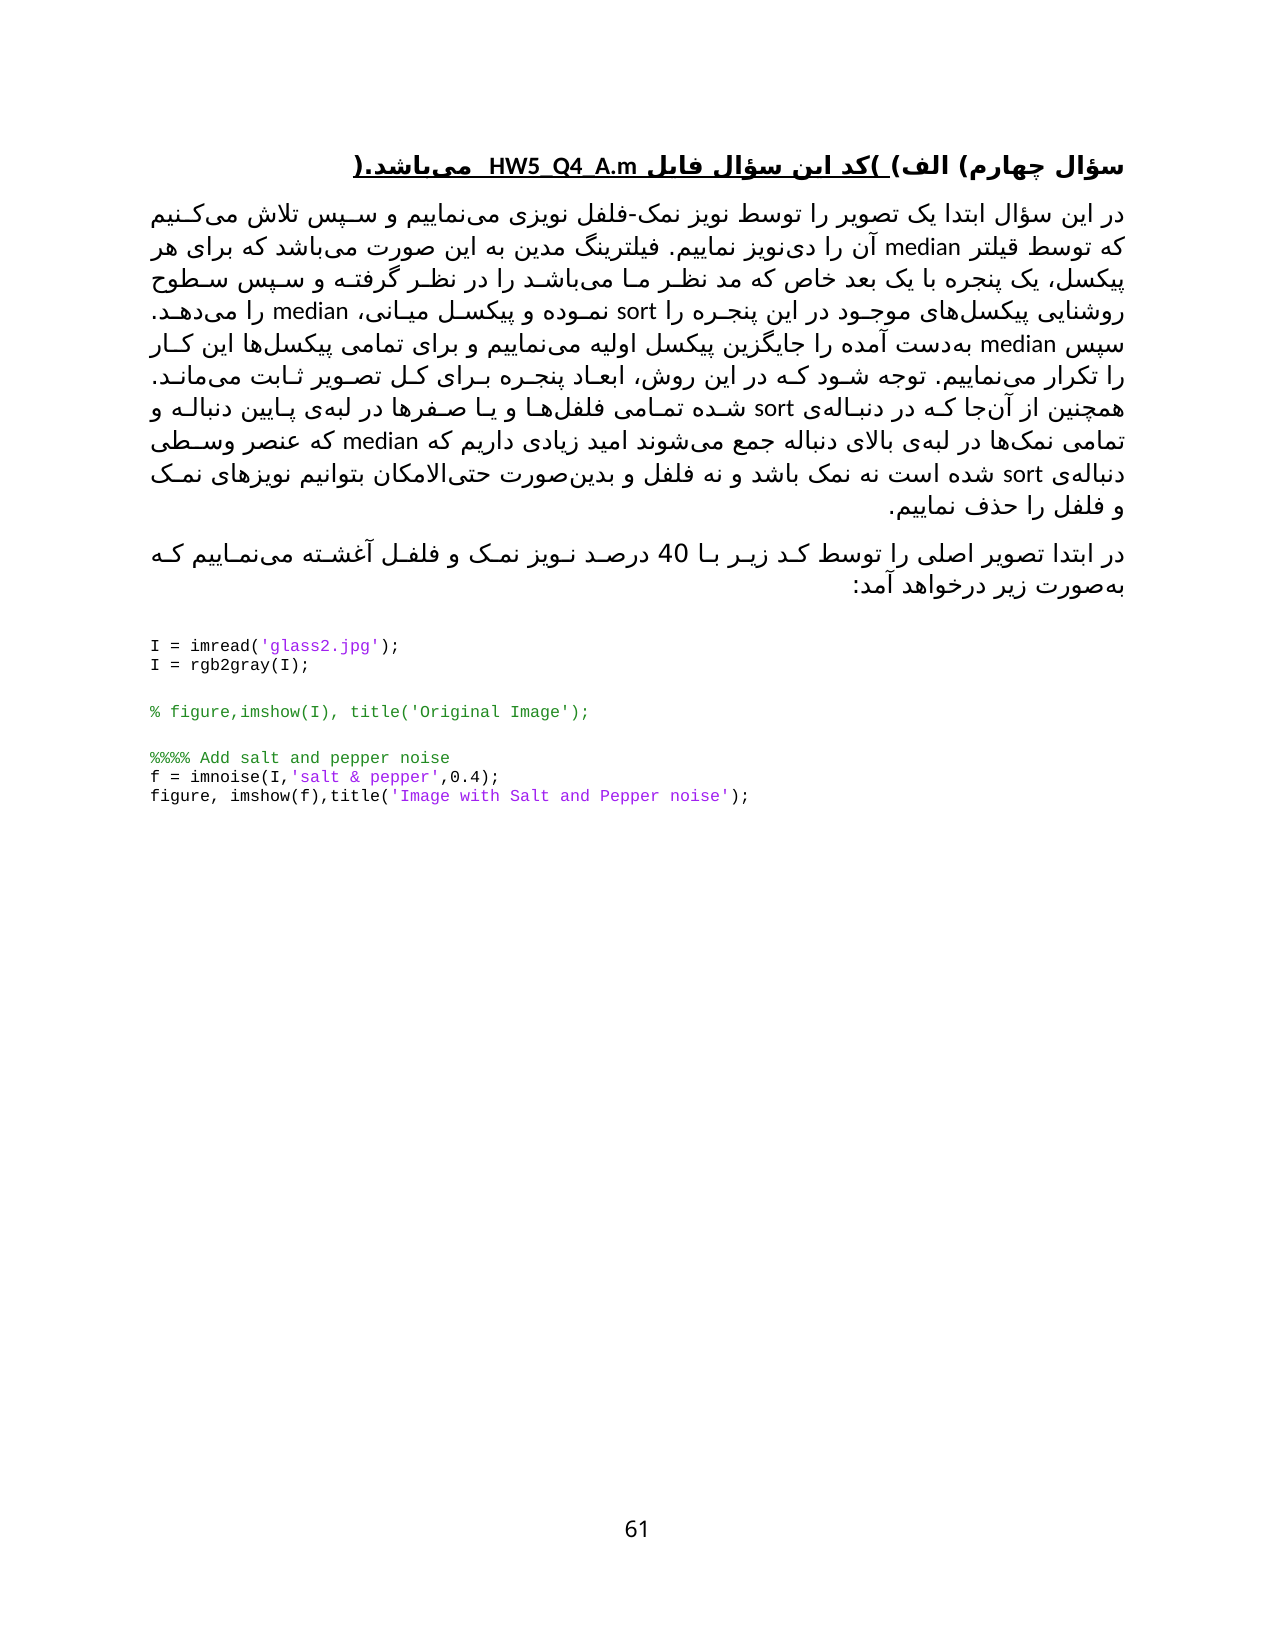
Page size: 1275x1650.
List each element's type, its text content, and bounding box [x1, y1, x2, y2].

text در ابتدا تصویر اصلی را توسط کد زیر با 40 درصد نویز نمک و فلفل آغشته می‌نماییم که به‌صورت زیر درخواهد آمد: [150, 539, 1125, 599]
text %%%% Add salt and pepper noise [150, 750, 1125, 769]
text سؤال چهارم) الف) )کد این سؤال فایل HW5_Q4_A.m می‌باشد.( [150, 150, 1125, 181]
text figure, imshow(f),title('Image with Salt and Pepper noise'); [150, 788, 1125, 807]
text I = rgb2gray(I); [150, 656, 1125, 675]
text % figure,imshow(I), title('Original Image'); [150, 703, 1125, 722]
text f = imnoise(I,'salt & pepper',0.4); [150, 769, 1125, 788]
text در این سؤال ابتدا یک تصویر را توسط نویز نمک-فلفل نویزی می‌نماییم و سپس تلاش می‌کنیم که توسط قیلتر median آن را دی‌نویز نماییم. فیلترینگ مدین به این صورت می‌باشد که برای هر پیکسل، یک پنجره با یک بعد خاص که مد نظر ما می‌باشد را در نظر گرفته و سپس سطوح روشنایی پیکسل‌های موجود در این پنجره را sort نموده و پیکسل میانی، median را می‌دهد. سپس median به‌دست آمده را جایگزین پیکسل اولیه می‌نماییم و برای تمامی پیکسل‌ها این کار را تکرار می‌نماییم. توجه شود که در این روش، ابعاد پنجره برای کل تصویر ثابت می‌ماند. همچنین از آن‌جا که در دنباله‌ی sort شده تمامی فلفل‌ها و یا صفرها در لبه‌ی پایین دنباله و تمامی نمک‌ها در لبه‌ی بالای دنباله جمع می‌شوند امید زیادی داریم که median که عنصر وسطی دنباله‌ی sort شده است نه نمک باشد و نه فلفل و بدین‌صورت حتی‌الامکان بتوانیم نویزهای نمک و فلفل را حذف نماییم. [150, 199, 1125, 520]
text I = imread('glass2.jpg'); [150, 637, 1125, 656]
